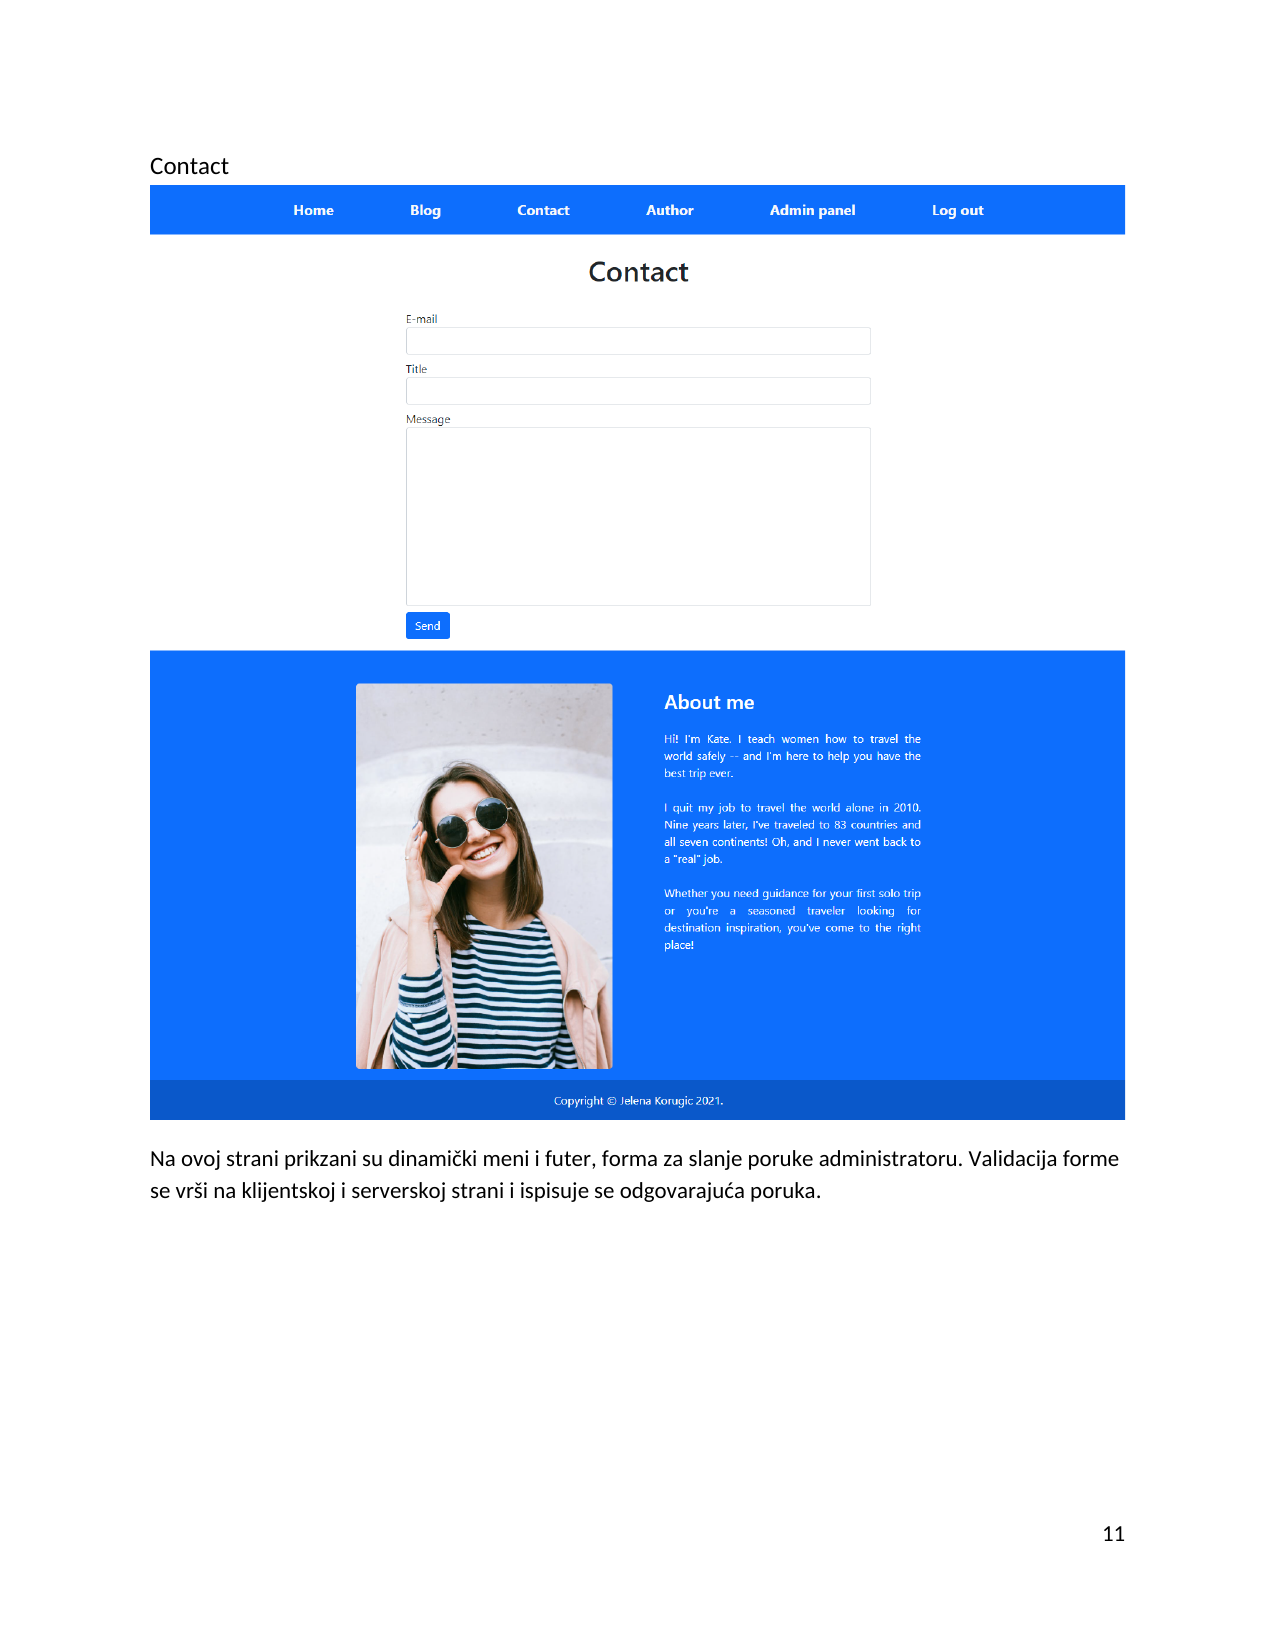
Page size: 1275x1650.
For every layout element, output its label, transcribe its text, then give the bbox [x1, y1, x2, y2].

text Na ovoj strani prikzani su dinamički meni i futer, forma za slanje poruke administratoru. Validacija forme se vrši na klijentskoj i serverskoj strani i ispisuje se odgovarajuća poruka. [150, 1144, 1125, 1204]
picture [150, 185, 1125, 1120]
subtitle Contact [150, 150, 1125, 181]
